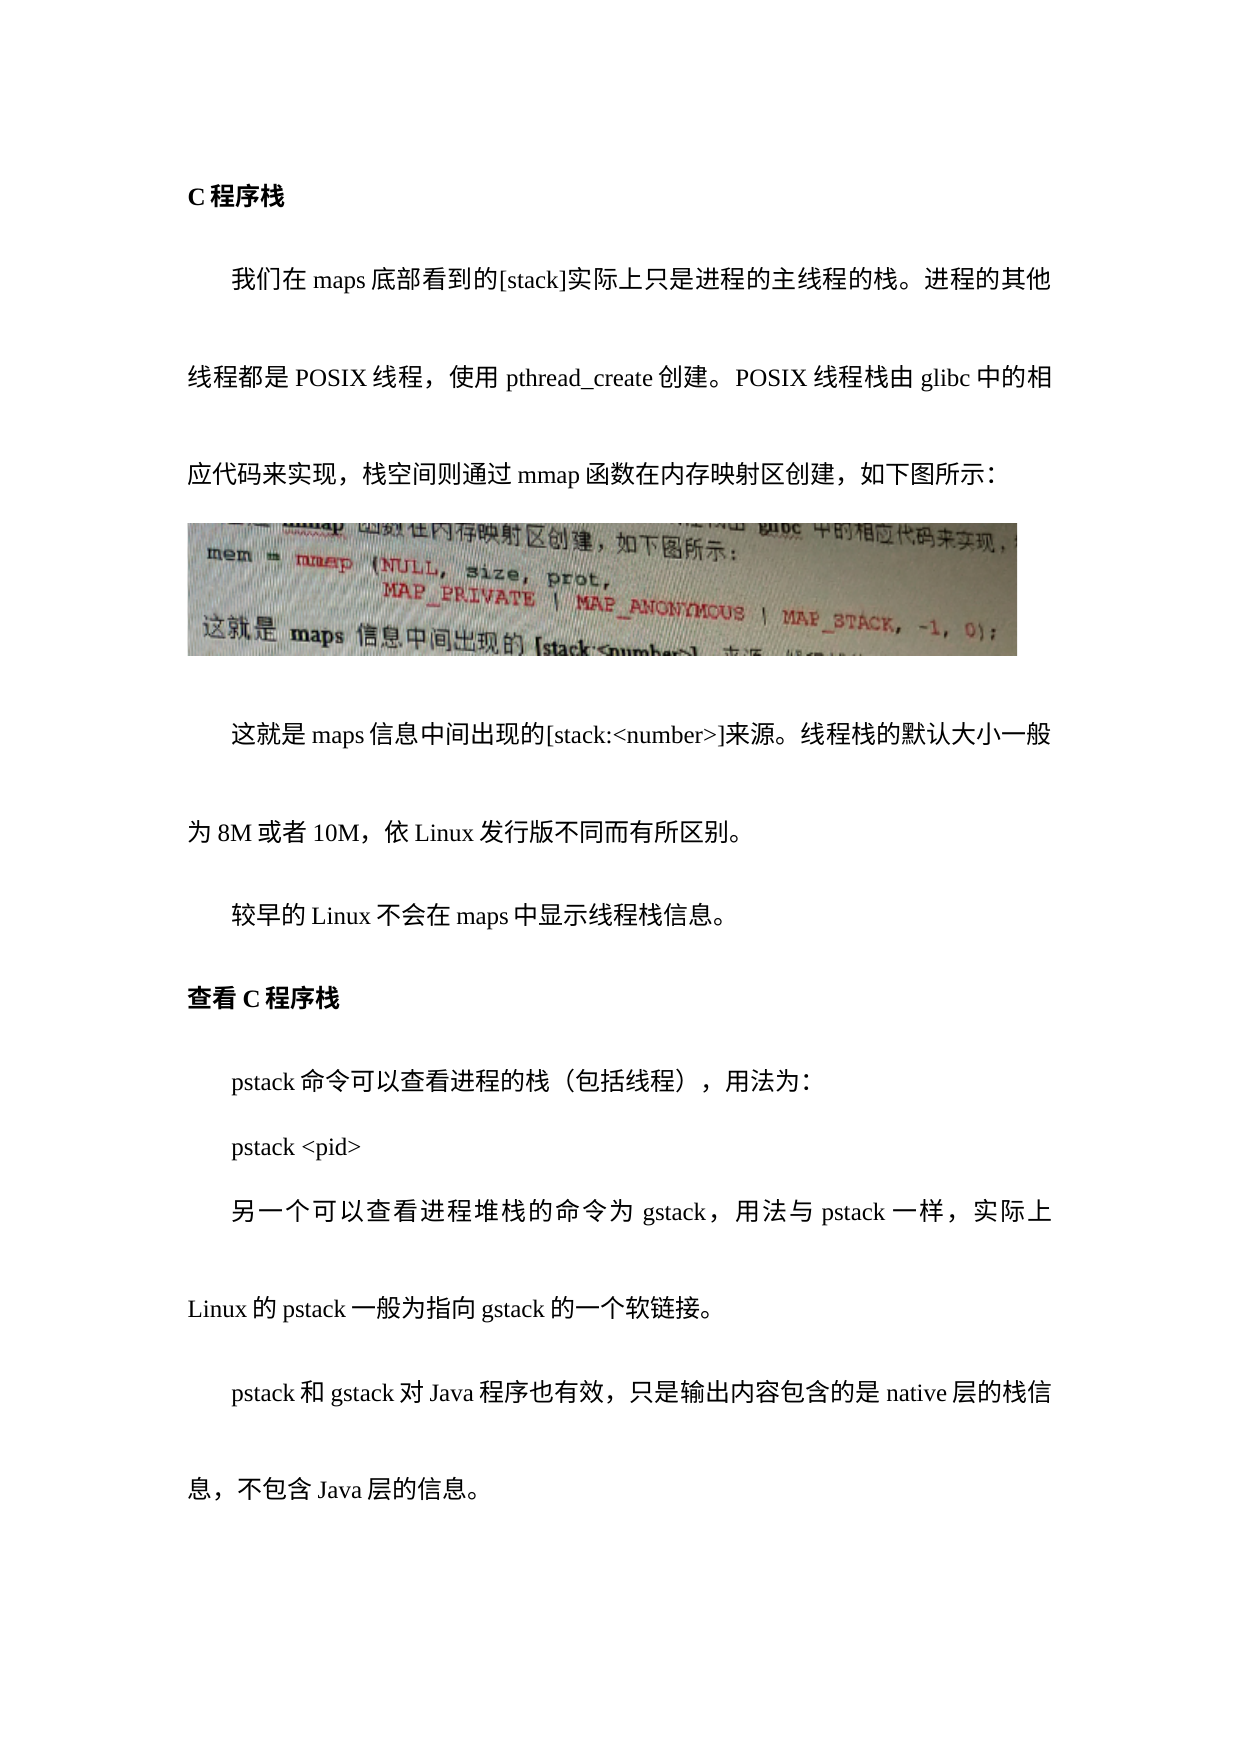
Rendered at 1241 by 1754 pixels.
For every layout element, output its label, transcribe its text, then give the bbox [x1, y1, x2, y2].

text 我们在maps底部看到的[stack]实际上只是进程的主线程的栈。进程的其他线程都是POSIX线程，使用pthread_create创建。POSIX线程栈由glibc中的相应代码来实现，栈空间则通过mmap函数在内存映射区创建，如下图所示： [187, 245, 1053, 505]
subtitle 查看C程序栈 [187, 964, 1053, 1029]
text pstack命令可以查看进程的栈（包括线程），用法为： [187, 1047, 1053, 1112]
text 这就是maps信息中间出现的[stack:<number>]来源。线程栈的默认大小一般为8M或者10M，依Linux发行版不同而有所区别。 [187, 700, 1053, 863]
text 另一个可以查看进程堆栈的命令为gstack，用法与pstack一样，实际上Linux的pstack一般为指向gstack的一个软链接。 [187, 1177, 1053, 1339]
subtitle C程序栈 [187, 162, 1053, 227]
text 较早的Linux不会在maps中显示线程栈信息。 [187, 881, 1053, 946]
text pstack和gstack对Java程序也有效，只是输出内容包含的是native层的栈信息，不包含Java层的信息。 [187, 1358, 1053, 1520]
picture [187, 523, 1018, 656]
text pstack <pid> [187, 1130, 1053, 1163]
